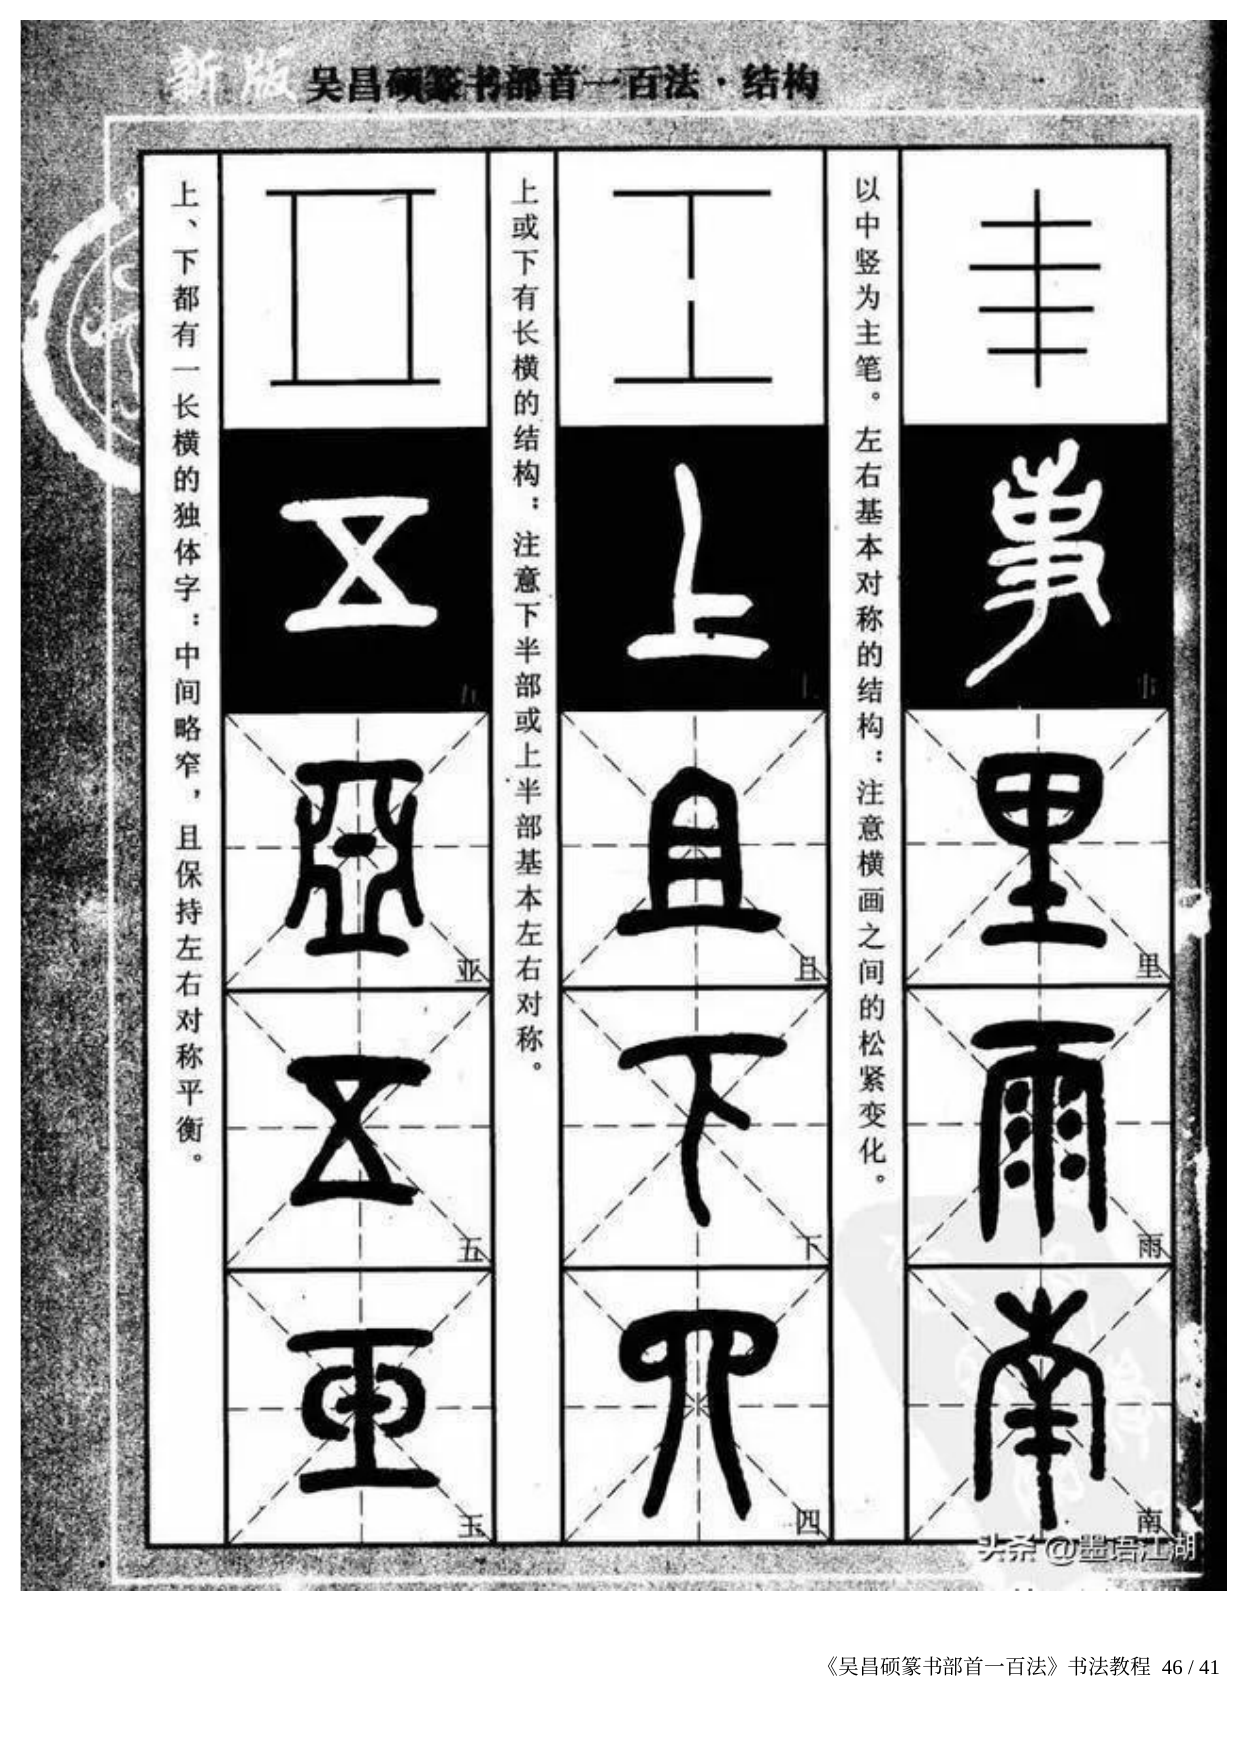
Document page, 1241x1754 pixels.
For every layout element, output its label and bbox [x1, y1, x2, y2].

picture [20, 20, 1227, 1591]
